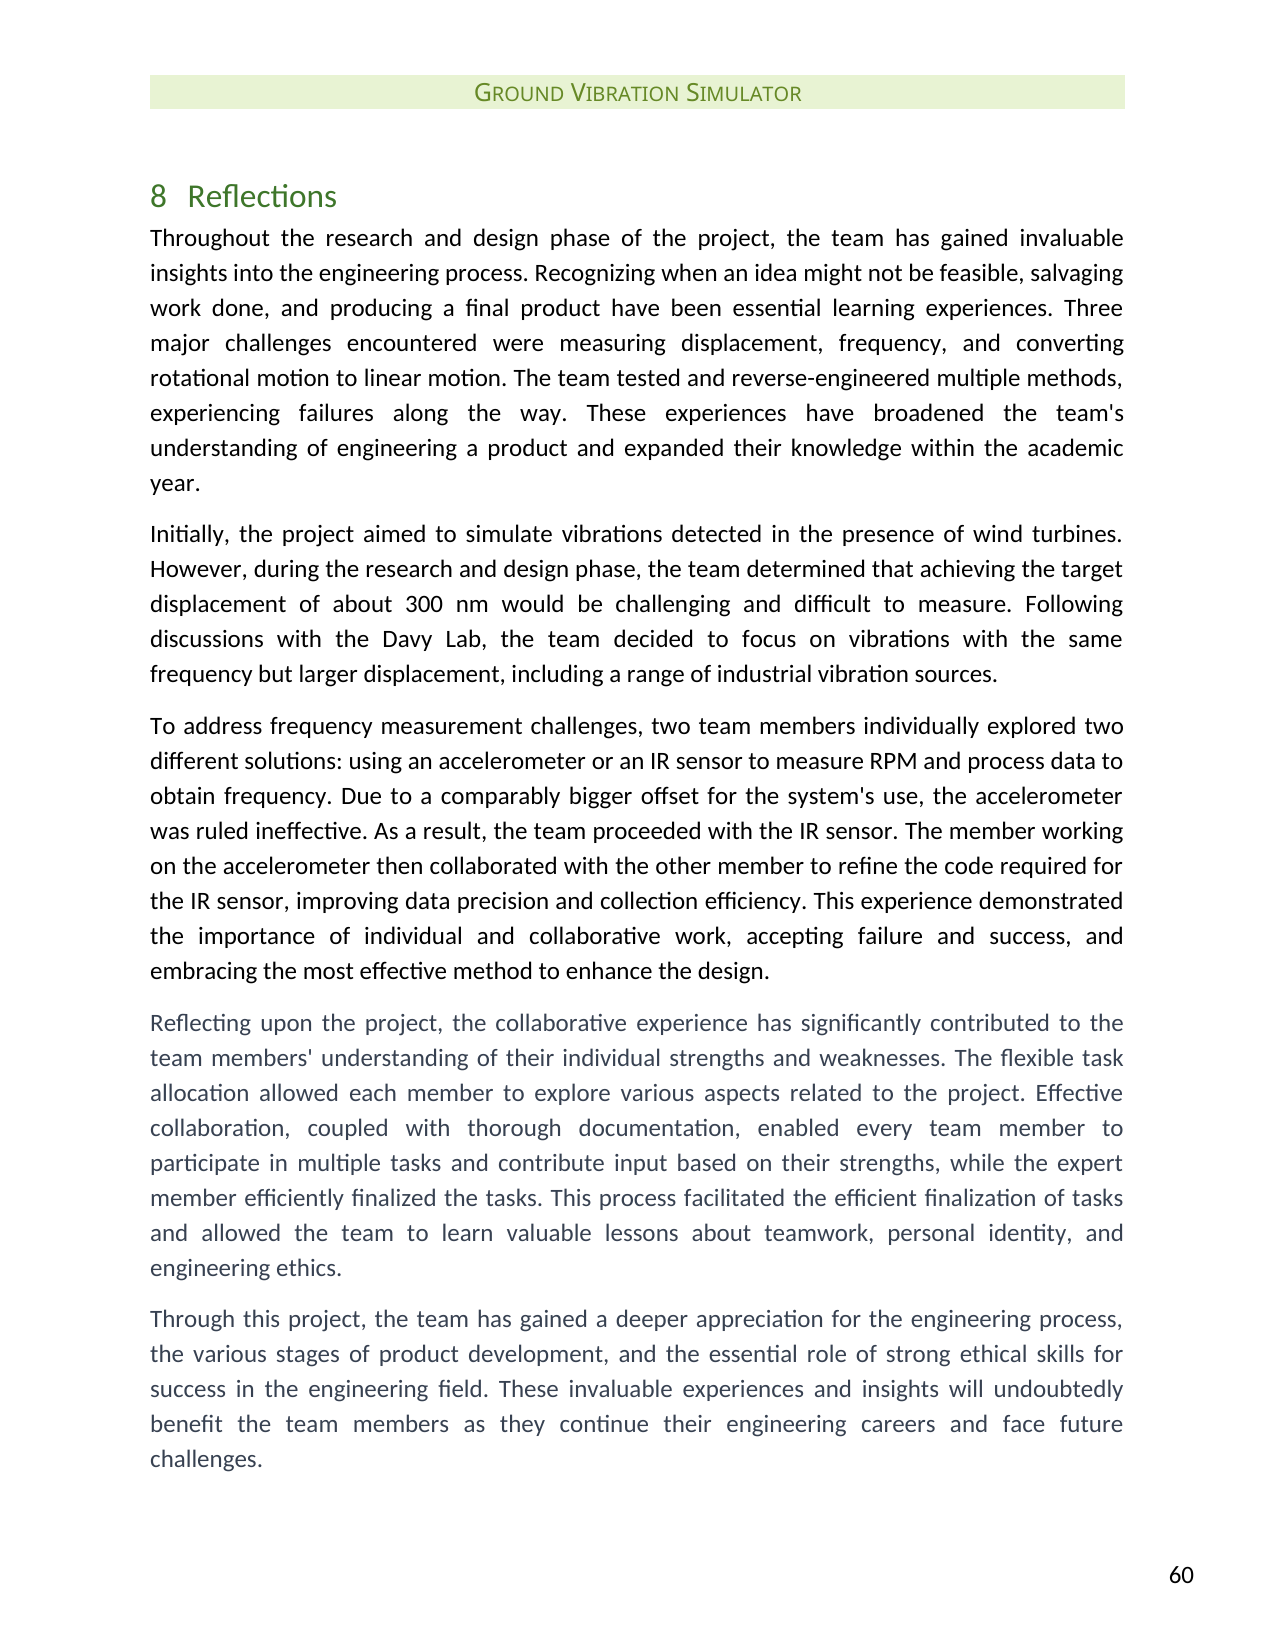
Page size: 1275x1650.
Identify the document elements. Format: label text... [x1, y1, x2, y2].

text Initially, the project aimed to simulate vibrations detected in the presence of wind turbines. However, during the research and design phase, the team determined that achieving the target displacement of about 300 nm would be challenging and difficult to measure. Following discussions with the Davy Lab, the team decided to focus on vibrations with the same frequency but larger displacement, including a range of industrial vibration sources. [150, 518, 1125, 689]
text Through this project, the team has gained a deeper appreciation for the engineering process, the various stages of product development, and the essential role of strong ethical skills for success in the engineering field. These invaluable experiences and insights will undoubtedly benefit the team members as they continue their engineering careers and face future challenges. [150, 1303, 1125, 1474]
text Throughout the research and design phase of the project, the team has gained invaluable insights into the engineering process. Recognizing when an idea might not be feasible, salvaging work done, and producing a final product have been essential learning experiences. Three major challenges encountered were measuring displacement, frequency, and converting rotational motion to linear motion. The team tested and reverse-engineered multiple methods, experiencing failures along the way. These experiences have broadened the team's understanding of engineering a product and expanded their knowledge within the academic year. [150, 222, 1125, 497]
subtitle Reflections [150, 175, 1125, 216]
text Reflecting upon the project, the collaborative experience has significantly contributed to the team members' understanding of their individual strengths and weaknesses. The flexible task allocation allowed each member to explore various aspects related to the project. Effective collaboration, coupled with thorough documentation, enabled every team member to participate in multiple tasks and contribute input based on their strengths, while the expert member efficiently finalized the tasks. This process facilitated the efficient finalization of tasks and allowed the team to learn valuable lessons about teamwork, personal identity, and engineering ethics. [150, 1007, 1125, 1282]
text To address frequency measurement challenges, two team members individually explored two different solutions: using an accelerometer or an IR sensor to measure RPM and process data to obtain frequency. Due to a comparably bigger offset for the system's use, the accelerometer was ruled ineffective. As a result, the team proceeded with the IR sensor. The member working on the accelerometer then collaborated with the other member to refine the code required for the IR sensor, improving data precision and collection efficiency. This experience demonstrated the importance of individual and collaborative work, accepting failure and success, and embracing the most effective method to enhance the design. [150, 710, 1125, 986]
